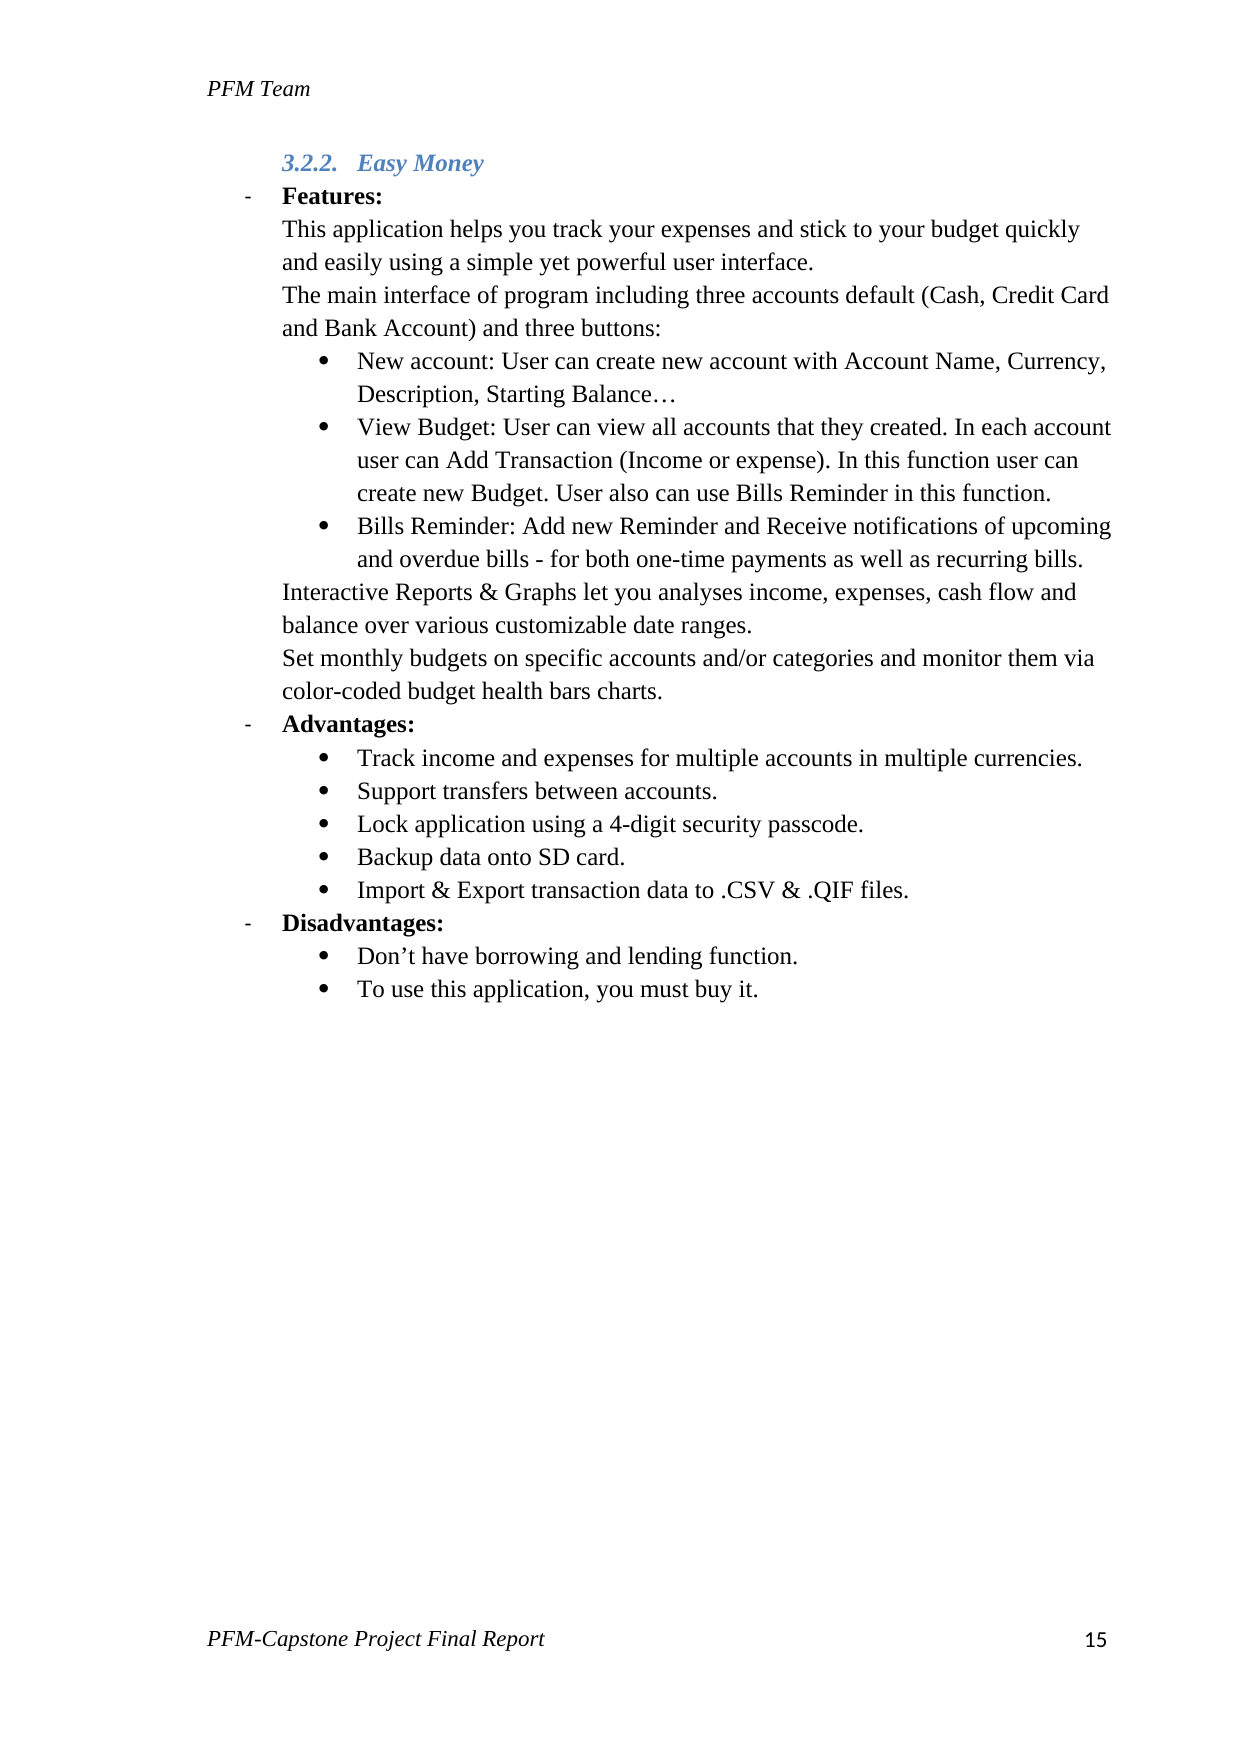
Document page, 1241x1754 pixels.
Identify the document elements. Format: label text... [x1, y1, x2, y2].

list Don’t have borrowing and lending function. [319, 941, 1122, 970]
list Features: [244, 181, 1122, 210]
list Advantages: [244, 709, 1122, 738]
list Backup data onto SD card. [319, 842, 1122, 871]
list Lock application using a 4-digit security passcode. [319, 809, 1122, 837]
list View Budget: User can view all accounts that they created. In each account user can Add Transaction (Income or expense). In this function user can create new Budget. User also can use Bills Reminder in this function. [319, 412, 1122, 507]
list Disadvantages: [244, 908, 1122, 937]
list Support transfers between accounts. [319, 776, 1122, 804]
subtitle Easy Money [282, 148, 1122, 176]
list Track income and expenses for multiple accounts in multiple currencies. [319, 743, 1122, 771]
list To use this application, you must buy it. [319, 974, 1122, 1003]
list This application helps you track your expenses and stick to your budget quickly and easily using a simple yet powerful user interface. [282, 214, 1122, 276]
text Set monthly budgets on specific accounts and/or categories and monitor them via color-coded budget health bars charts. [282, 643, 1122, 705]
list The main interface of program including three accounts default (Cash, Credit Card and Bank Account) and three buttons: [282, 280, 1122, 342]
list Bills Reminder: Add new Reminder and Receive notifications of upcoming and overdue bills - for both one-time payments as well as recurring bills. [319, 511, 1122, 573]
list New account: User can create new account with Account Name, Currency, Description, Starting Balance… [319, 346, 1122, 408]
text Interactive Reports & Graphs let you analyses income, expenses, cash flow and balance over various customizable date ranges. [282, 577, 1122, 639]
list Import & Export transaction data to .CSV & .QIF files. [319, 875, 1122, 903]
